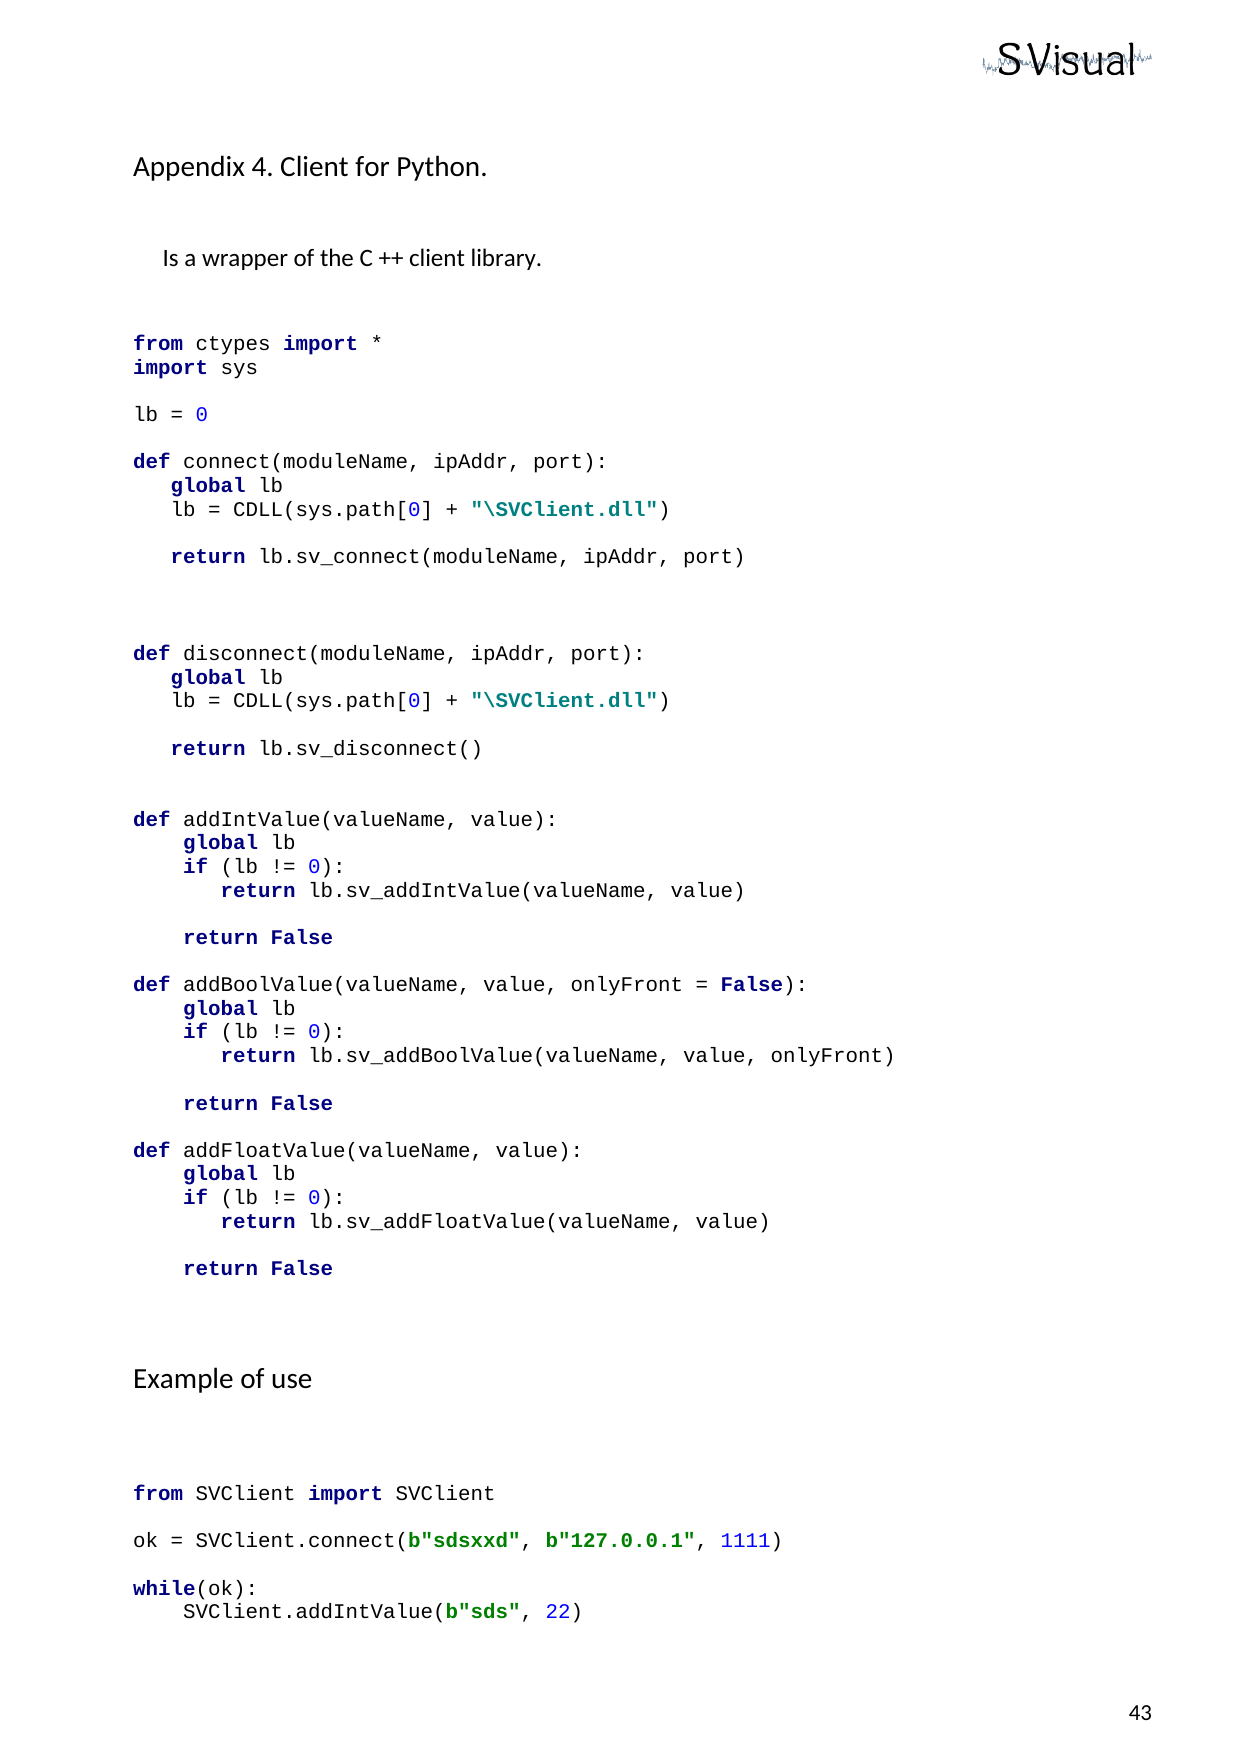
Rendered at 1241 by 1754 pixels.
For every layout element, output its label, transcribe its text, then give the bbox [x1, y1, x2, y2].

text from SVClient import SVClient ok = SVClient.connect(b"sdsxxd", b"127.0.0.1", 1111) while(ok): SVClient.addIntValue(b"sds", 22) [133, 1483, 1152, 1625]
text Example of use [133, 1360, 1152, 1395]
list Is a wrapper of the C ++ client library. [133, 242, 1152, 273]
subtitle Appendix 4. Client for Python. [133, 148, 1152, 184]
text from ctypes import * import sys lb = 0 def connect(moduleName, ipAddr, port): global lb lb = CDLL(sys.path[0] + "\SVClient.dll") return lb.sv_connect(moduleName, ipAddr, port) [133, 333, 1152, 569]
text def disconnect(moduleName, ipAddr, port): global lb lb = CDLL(sys.path[0] + "\SVClient.dll") return lb.sv_disconnect() def addIntValue(valueName, value): global lb if (lb != 0): return lb.sv_addIntValue(valueName, value) return False def addBoolValue(valueName, value, onlyFront = False): global lb if (lb != 0): return lb.sv_addBoolValue(valueName, value, onlyFront) return False def addFloatValue(valueName, value): global lb if (lb != 0): return lb.sv_addFloatValue(valueName, value) return False [133, 643, 1152, 1282]
picture [982, 29, 1152, 87]
